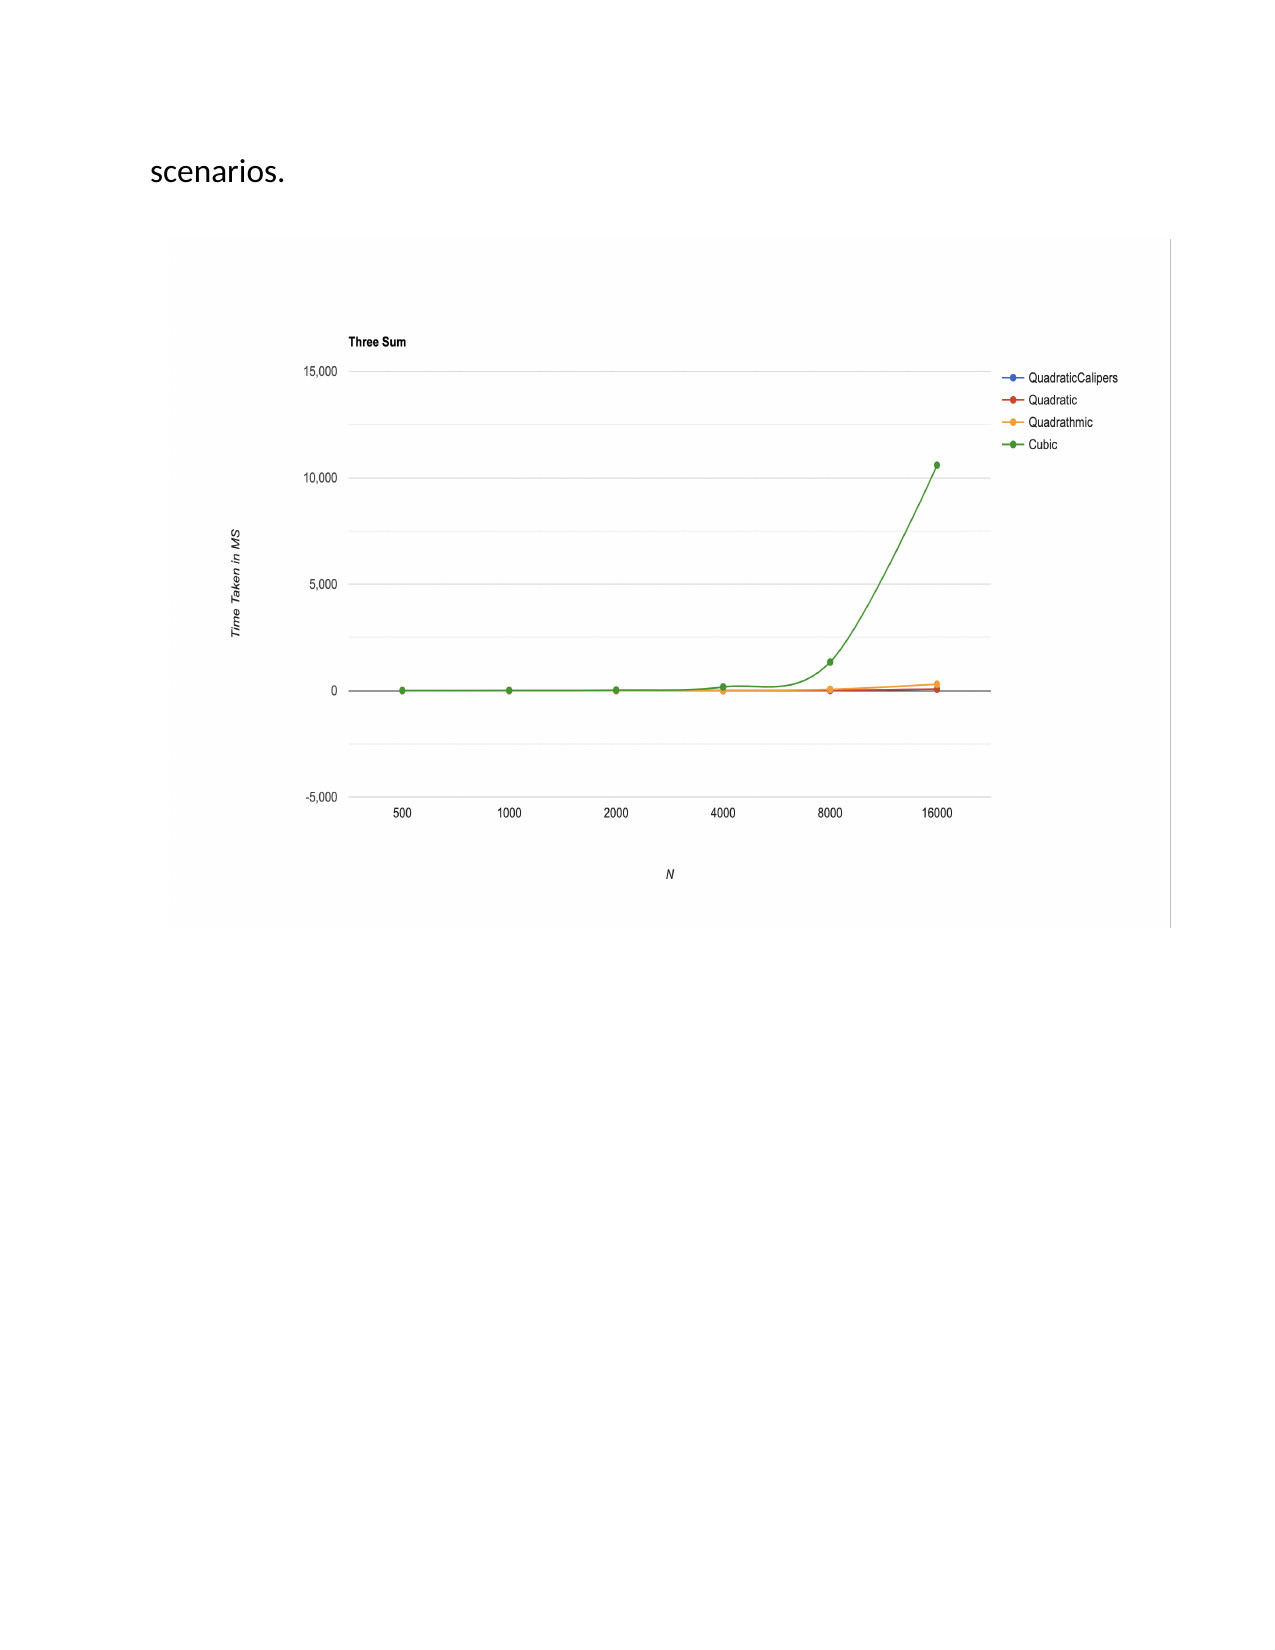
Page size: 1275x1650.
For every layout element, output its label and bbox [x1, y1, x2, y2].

text [150, 150, 1125, 221]
